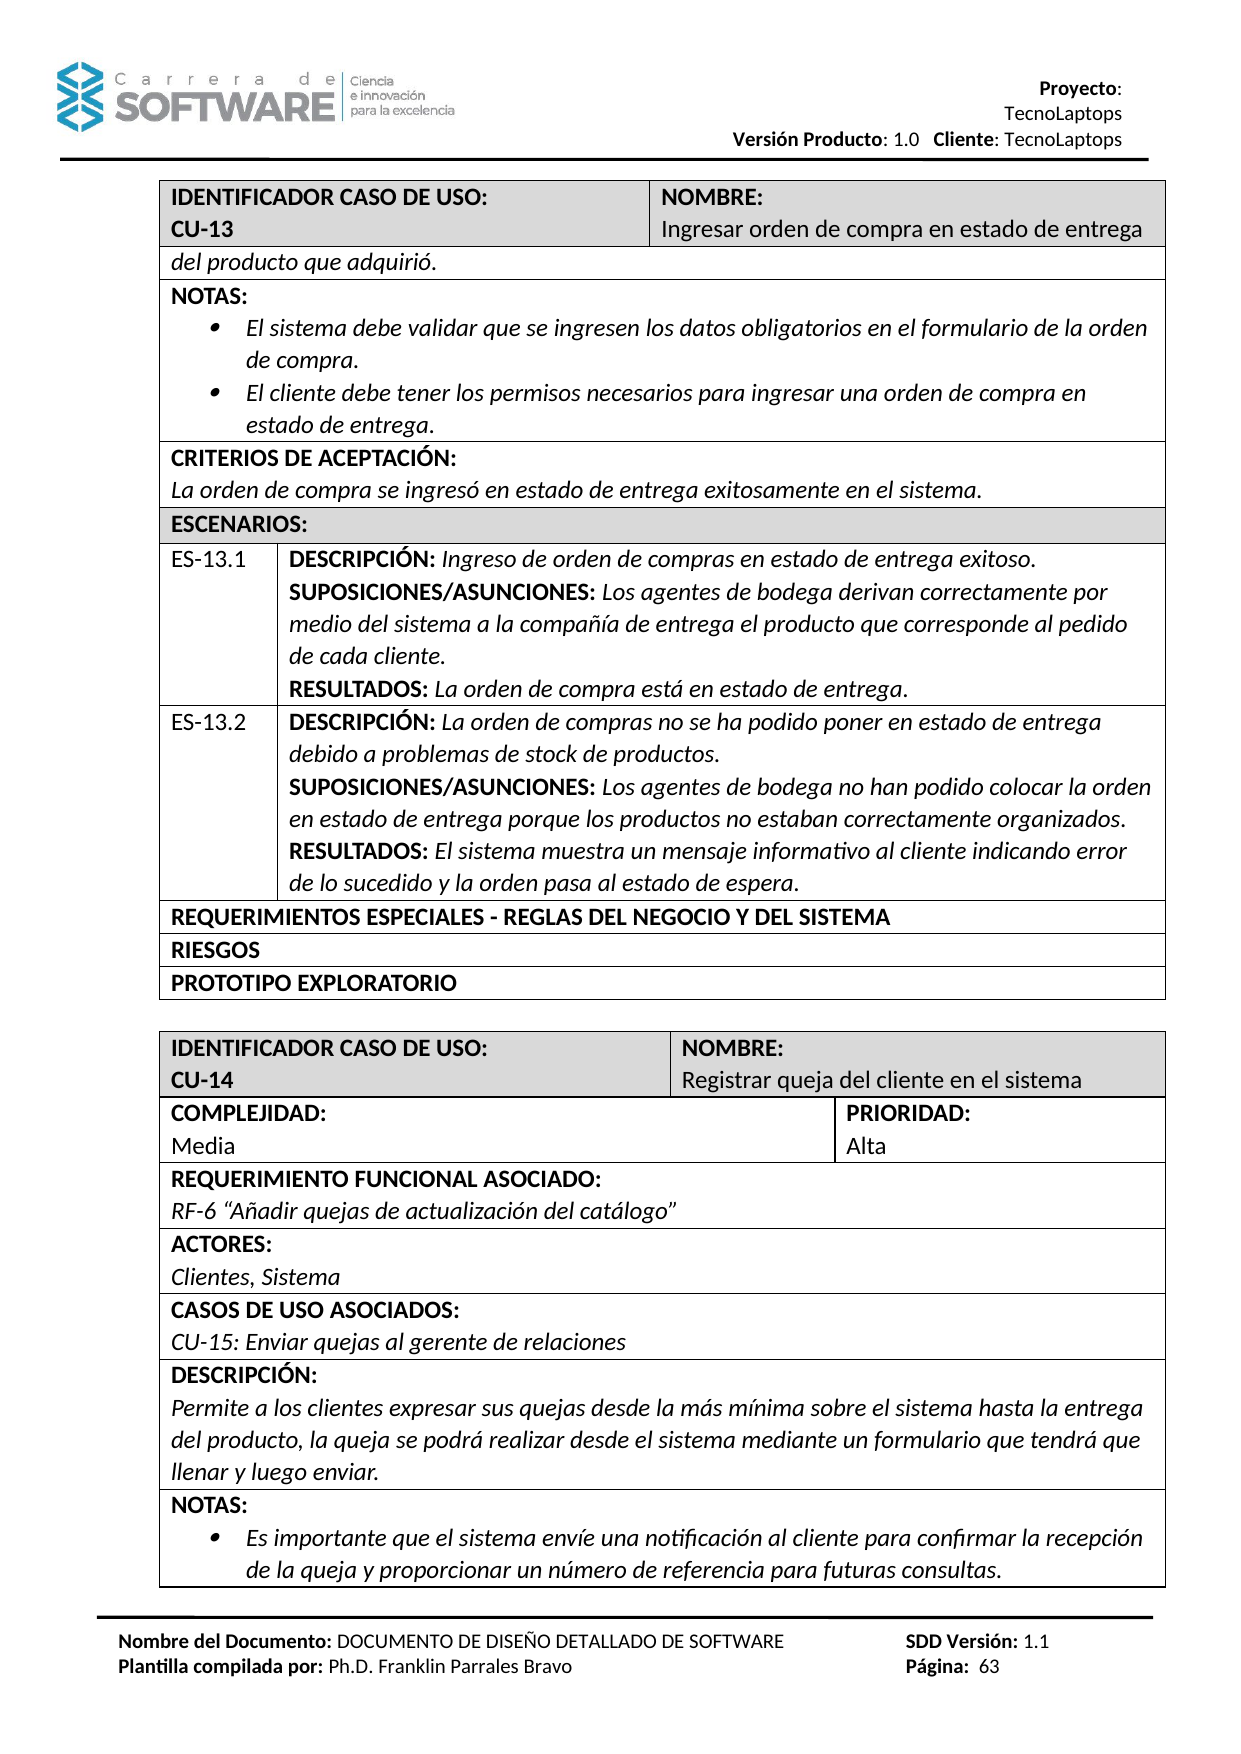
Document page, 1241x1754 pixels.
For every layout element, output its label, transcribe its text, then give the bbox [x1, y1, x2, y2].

table_cell RIESGOS [160, 934, 1165, 966]
table_cell ESCENARIOS: [160, 508, 1165, 543]
table_cell ES-13.1 [160, 544, 277, 705]
table_cell NOTAS: Es importante que el sistema envíe una notificación al cliente para confirmar la recepción de la queja y proporcionar un número de referencia para futuras consultas. [160, 1490, 1165, 1586]
table_header IDENTIFICADOR CASO DE USO: CU-13 [160, 181, 649, 246]
table_cell DESCRIPCIÓN: Permite a los clientes expresar sus quejas desde la más mínima sobre el sistema hasta la entrega del producto, la queja se podrá realizar desde el sistema mediante un formulario que tendrá que llenar y luego enviar. [160, 1360, 1165, 1489]
table_cell COMPLEJIDAD: Media [160, 1098, 834, 1162]
table_cell REQUERIMIENTOS ESPECIALES - REGLAS DEL NEGOCIO Y DEL SISTEMA [160, 901, 1165, 933]
table_cell CRITERIOS DE ACEPTACIÓN: La orden de compra se ingresó en estado de entrega exitosamente en el sistema. [160, 442, 1165, 507]
table_cell PROTOTIPO EXPLORATORIO [160, 967, 1165, 999]
table_cell ES-13.2 [160, 706, 277, 900]
table_header NOMBRE: Ingresar orden de compra en estado de entrega [650, 181, 1165, 246]
picture [46, 46, 461, 154]
table_cell REQUERIMIENTO FUNCIONAL ASOCIADO: RF-6 “Añadir quejas de actualización del catálogo” [160, 1163, 1165, 1227]
table_header NOMBRE: Registrar queja del cliente en el sistema [671, 1032, 1165, 1096]
table_cell DESCRIPCIÓN: Ingreso de orden de compras en estado de entrega exitoso. SUPOSICIONES/ASUNCIONES: Los agentes de bodega derivan correctamente por medio del sistema a la compañía de entrega el producto que corresponde al pedido de cada cliente. RESULTADOS: La orden de compra está en estado de entrega. [278, 544, 1165, 705]
table_cell CASOS DE USO ASOCIADOS: CU-15: Enviar quejas al gerente de relaciones [160, 1294, 1165, 1358]
table_header IDENTIFICADOR CASO DE USO: CU-14 [160, 1032, 670, 1096]
table_cell ACTORES: Clientes, Sistema [160, 1229, 1165, 1293]
table_cell PRIORIDAD: Alta [836, 1098, 1165, 1162]
table_cell NOTAS: El sistema debe validar que se ingresen los datos obligatorios en el formulario de la orden de compra. El cliente debe tener los permisos necesarios para ingresar una orden de compra en estado de entrega. [160, 280, 1165, 441]
table_cell DESCRIPCIÓN: La orden de compras no se ha podido poner en estado de entrega debido a problemas de stock de productos. SUPOSICIONES/ASUNCIONES: Los agentes de bodega no han podido colocar la orden en estado de entrega porque los productos no estaban correctamente organizados. RESULTADOS: El sistema muestra un mensaje informativo al cliente indicando error de lo sucedido y la orden pasa al estado de espera. [278, 706, 1165, 900]
